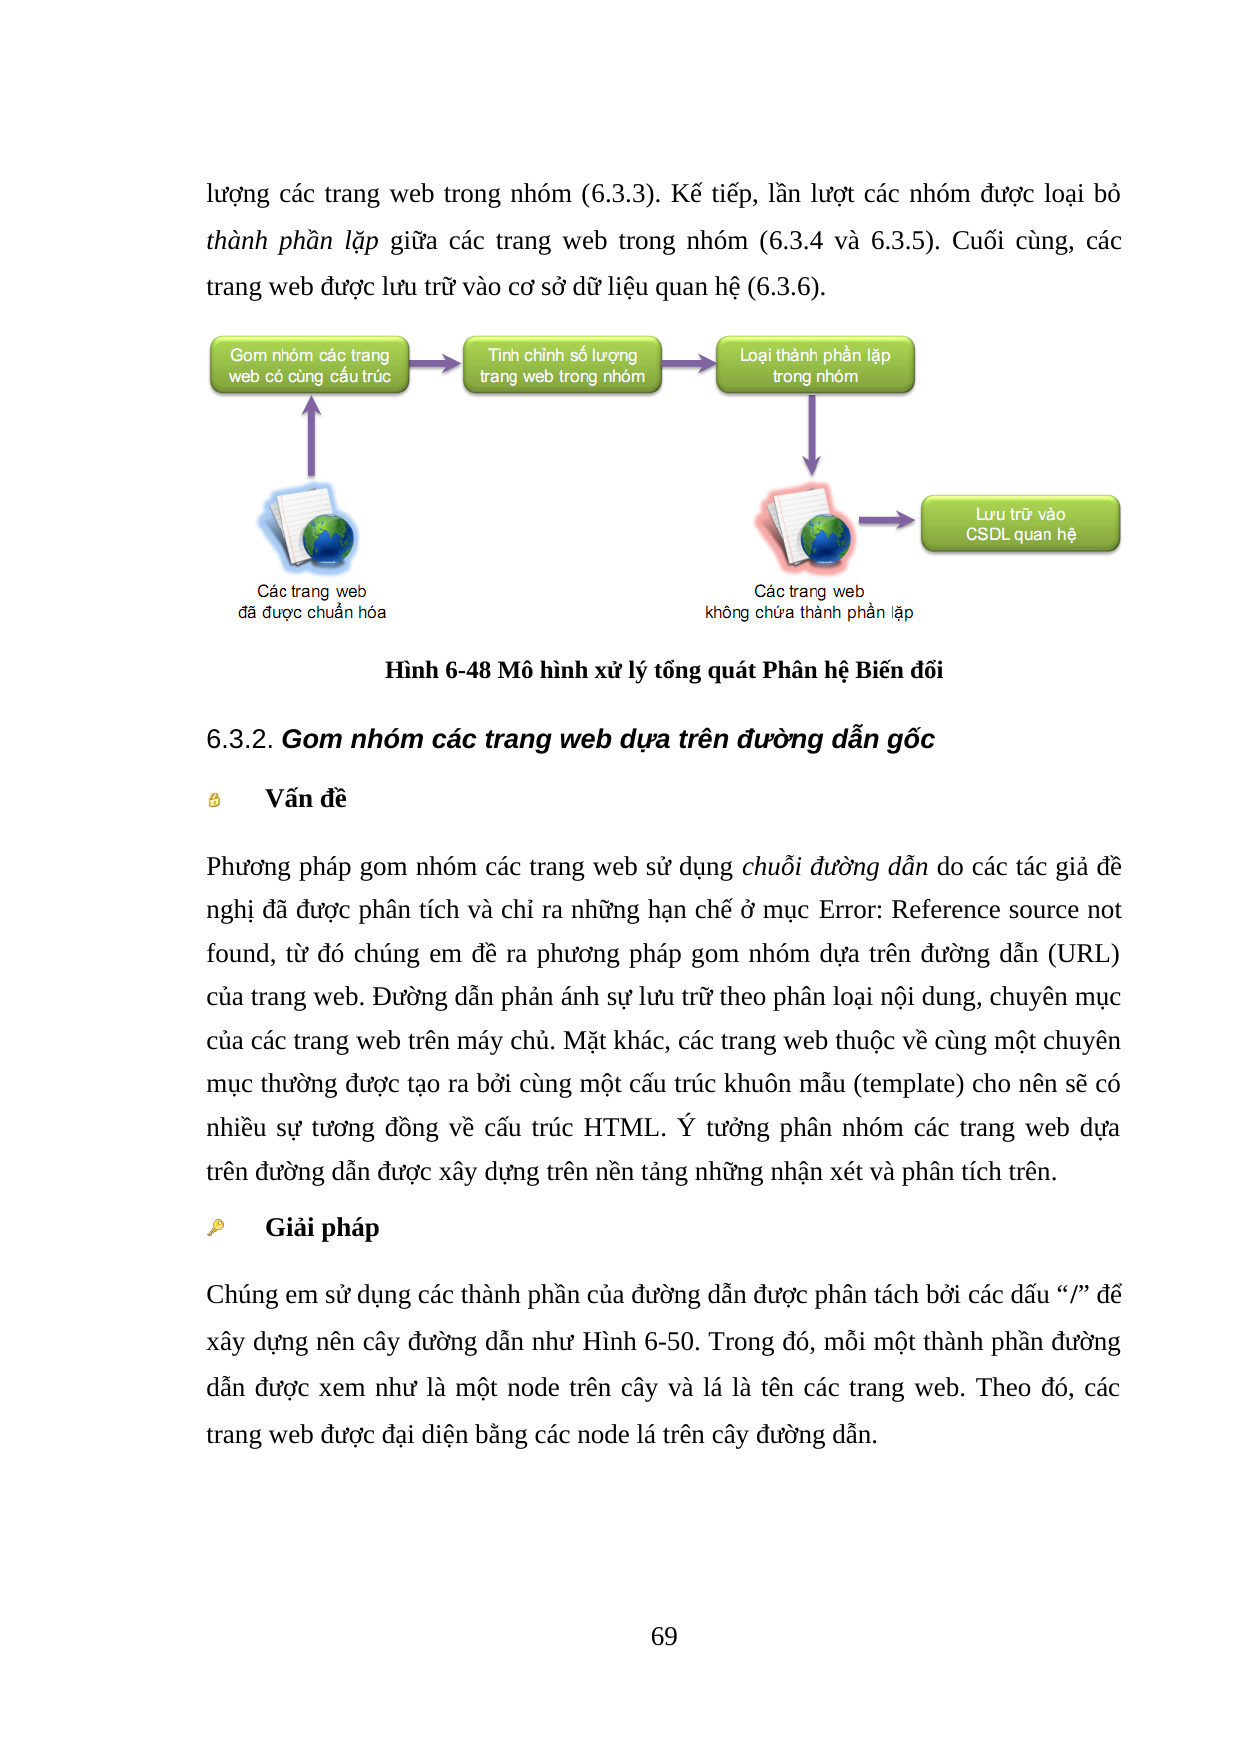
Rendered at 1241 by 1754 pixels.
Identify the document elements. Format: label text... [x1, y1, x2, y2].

text Giải pháp [206, 1211, 1122, 1242]
picture [207, 791, 221, 808]
text Vấn đề [206, 782, 1122, 813]
subtitle Gom nhóm các trang web dựa trên đường dẫn gốc [206, 723, 1122, 754]
picture [206, 329, 1122, 627]
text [206, 177, 1122, 302]
picture [207, 1219, 224, 1236]
